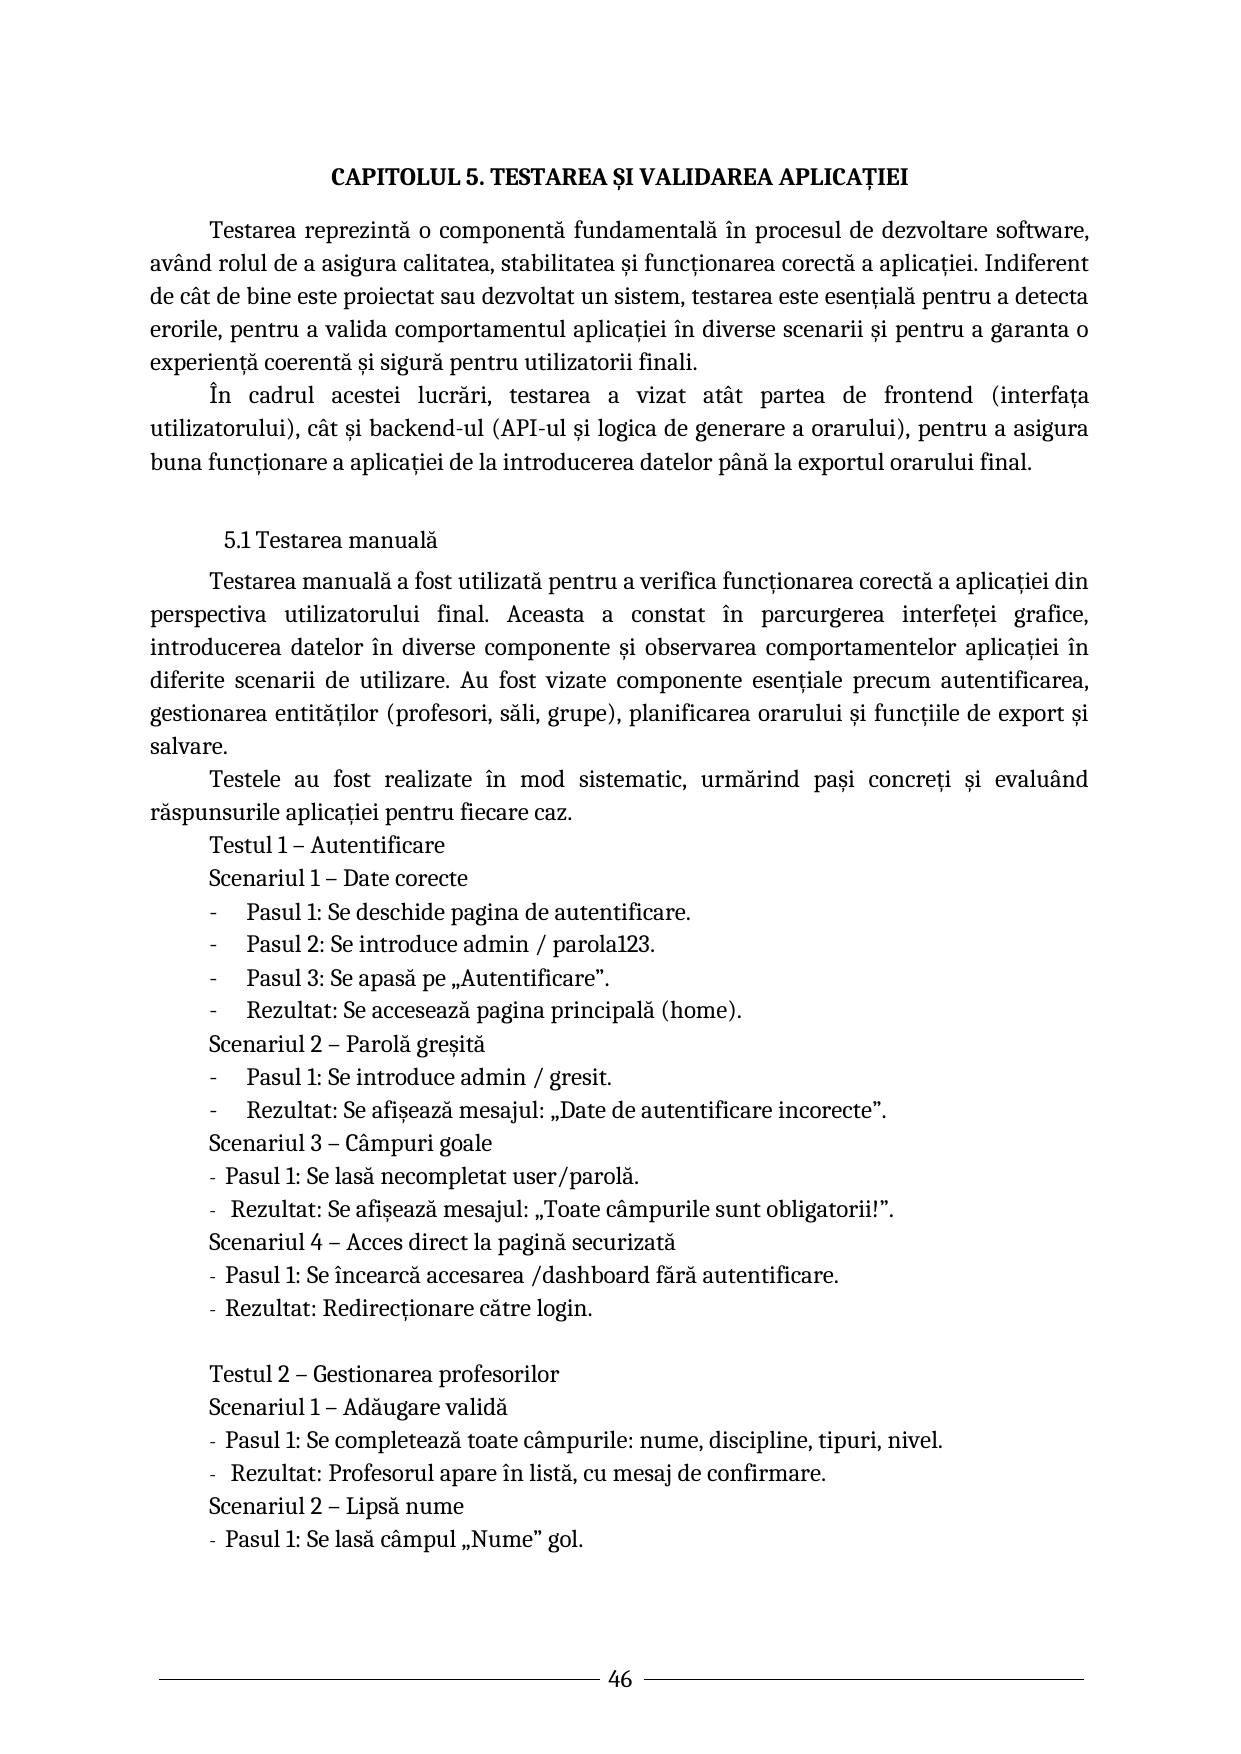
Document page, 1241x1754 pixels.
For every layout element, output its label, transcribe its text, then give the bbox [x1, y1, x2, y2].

text Testele au fost realizate în mod sistematic, urmărind pași concreți și evaluând răspunsurile aplicației pentru fiecare caz. [150, 765, 1090, 827]
list Rezultat: Se afișează mesajul: „Toate câmpurile sunt obligatorii!”. [209, 1194, 1090, 1223]
text Scenariul 1 – Adăugare validă [150, 1393, 1090, 1421]
text Testul 1 – Autentificare [150, 831, 1090, 860]
text Scenariul 2 – Lipsă nume [150, 1492, 1090, 1521]
text În cadrul acestei lucrări, testarea a vizat atât partea de frontend (interfața utilizatorului), cât și backend-ul (API-ul și logica de generare a orarului), pentru a asigura buna funcționare a aplicației de la introducerea datelor până la exportul orarului final. [150, 381, 1090, 476]
list Pasul 3: Se apasă pe „Autentificare”. [209, 963, 1090, 992]
subtitle Capitolul 5. Testarea și validarea aplicației [150, 162, 1090, 191]
text Scenariul 1 – Date corecte [150, 864, 1090, 893]
list Rezultat: Profesorul apare în listă, cu mesaj de confirmare. [209, 1459, 1090, 1487]
subtitle 5.1 Testarea manuală [150, 526, 1090, 555]
list Rezultat: Se afișează mesajul: „Date de autentificare incorecte”. [209, 1096, 1090, 1124]
list Pasul 2: Se introduce admin / parola123. [209, 930, 1090, 959]
text Testul 2 – Gestionarea profesorilor [150, 1360, 1090, 1388]
list Rezultat: Se accesează pagina principală (home). [209, 996, 1090, 1025]
text Testarea reprezintă o componentă fundamentală în procesul de dezvoltare software, având rolul de a asigura calitatea, stabilitatea și funcționarea corectă a aplicației. Indiferent de cât de bine este proiectat sau dezvoltat un sistem, testarea este esențială pentru a detecta erorile, pentru a valida comportamentul aplicației în diverse scenarii și pentru a garanta o experiență coerentă și sigură pentru utilizatorii finali. [150, 216, 1090, 377]
list Pasul 1: Se încearcă accesarea /dashboard fără autentificare. [209, 1261, 1090, 1289]
text Scenariul 2 – Parolă greșită [150, 1029, 1090, 1058]
list Pasul 1: Se deschide pagina de autentificare. [209, 897, 1090, 926]
text Scenariul 4 – Acces direct la pagină securizată [150, 1228, 1090, 1256]
list Pasul 1: Se lasă câmpul „Nume” gol. [209, 1525, 1090, 1553]
text Testarea manuală a fost utilizată pentru a verifica funcționarea corectă a aplicației din perspectiva utilizatorului final. Aceasta a constat în parcurgerea interfeței grafice, introducerea datelor în diverse componente și observarea comportamentelor aplicației în diferite scenarii de utilizare. Au fost vizate componente esențiale precum autentificarea, gestionarea entităților (profesori, săli, grupe), planificarea orarului și funcțiile de export și salvare. [150, 567, 1090, 761]
list Pasul 1: Se lasă necompletat user/parolă. [209, 1162, 1090, 1190]
list Pasul 1: Se introduce admin / gresit. [209, 1062, 1090, 1091]
list Rezultat: Redirecționare către login. [209, 1294, 1090, 1322]
text Scenariul 3 – Câmpuri goale [150, 1128, 1090, 1157]
list Pasul 1: Se completează toate câmpurile: nume, discipline, tipuri, nivel. [209, 1426, 1090, 1454]
